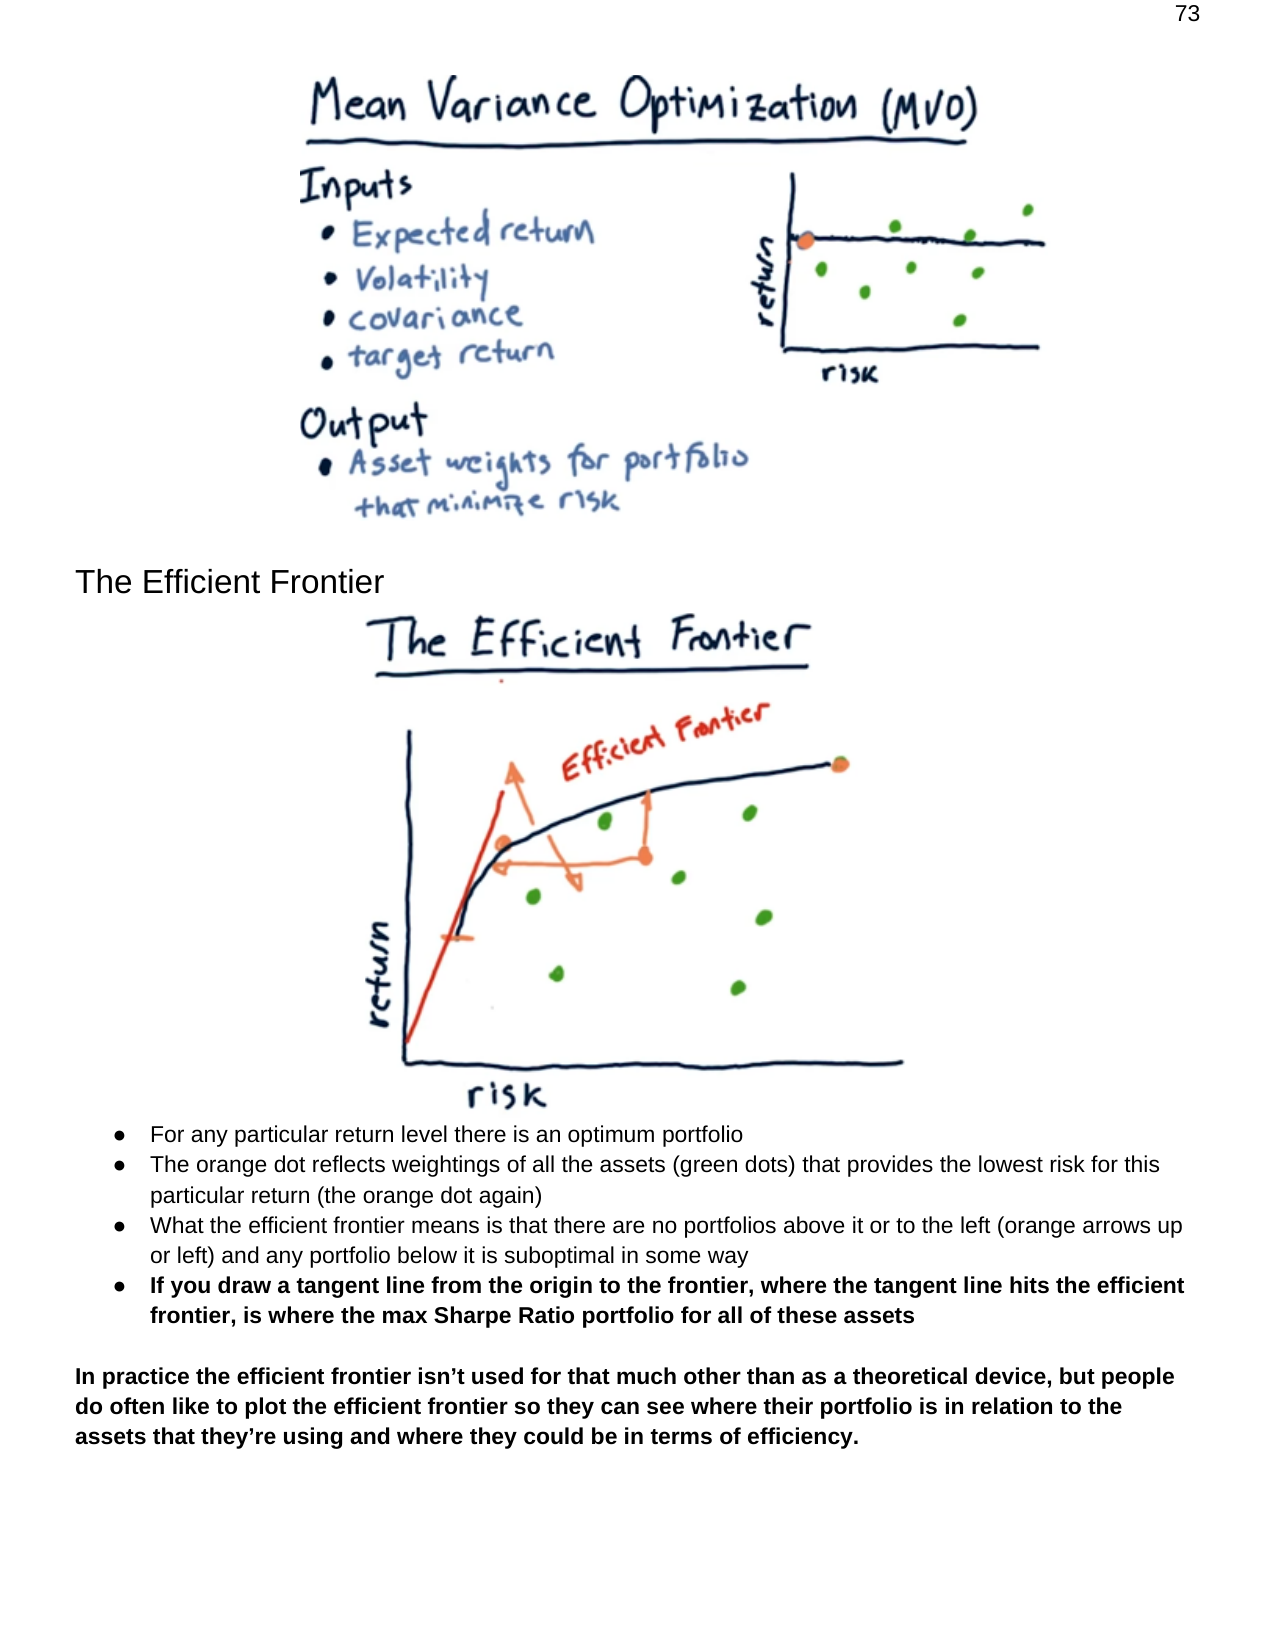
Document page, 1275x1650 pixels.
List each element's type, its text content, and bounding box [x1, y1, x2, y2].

text In practice the efficient frontier isn’t used for that much other than as a theoretical device, but people do often like to plot the efficient frontier so they can see where their portfolio is in relation to the assets that they’re using and where they could be in terms of efficiency. [75, 1363, 1200, 1449]
picture [300, 75, 1050, 521]
list If you draw a tangent line from the origin to the frontier, where the tangent line hits the efficient frontier, is where the max Sharpe Ratio portfolio for all of these assets [112, 1272, 1200, 1329]
list For any particular return level there is an optimum portfolio [112, 1121, 1200, 1147]
subtitle The Efficient Frontier [75, 562, 1200, 600]
list What the efficient frontier means is that there are no portfolios above it or to the left (orange arrows up or left) and any portfolio below it is suboptimal in some way [112, 1212, 1200, 1268]
list The orange dot reflects weightings of all the assets (green dots) that provides the lowest risk for this particular return (the orange dot again) [112, 1151, 1200, 1208]
picture [364, 612, 911, 1118]
